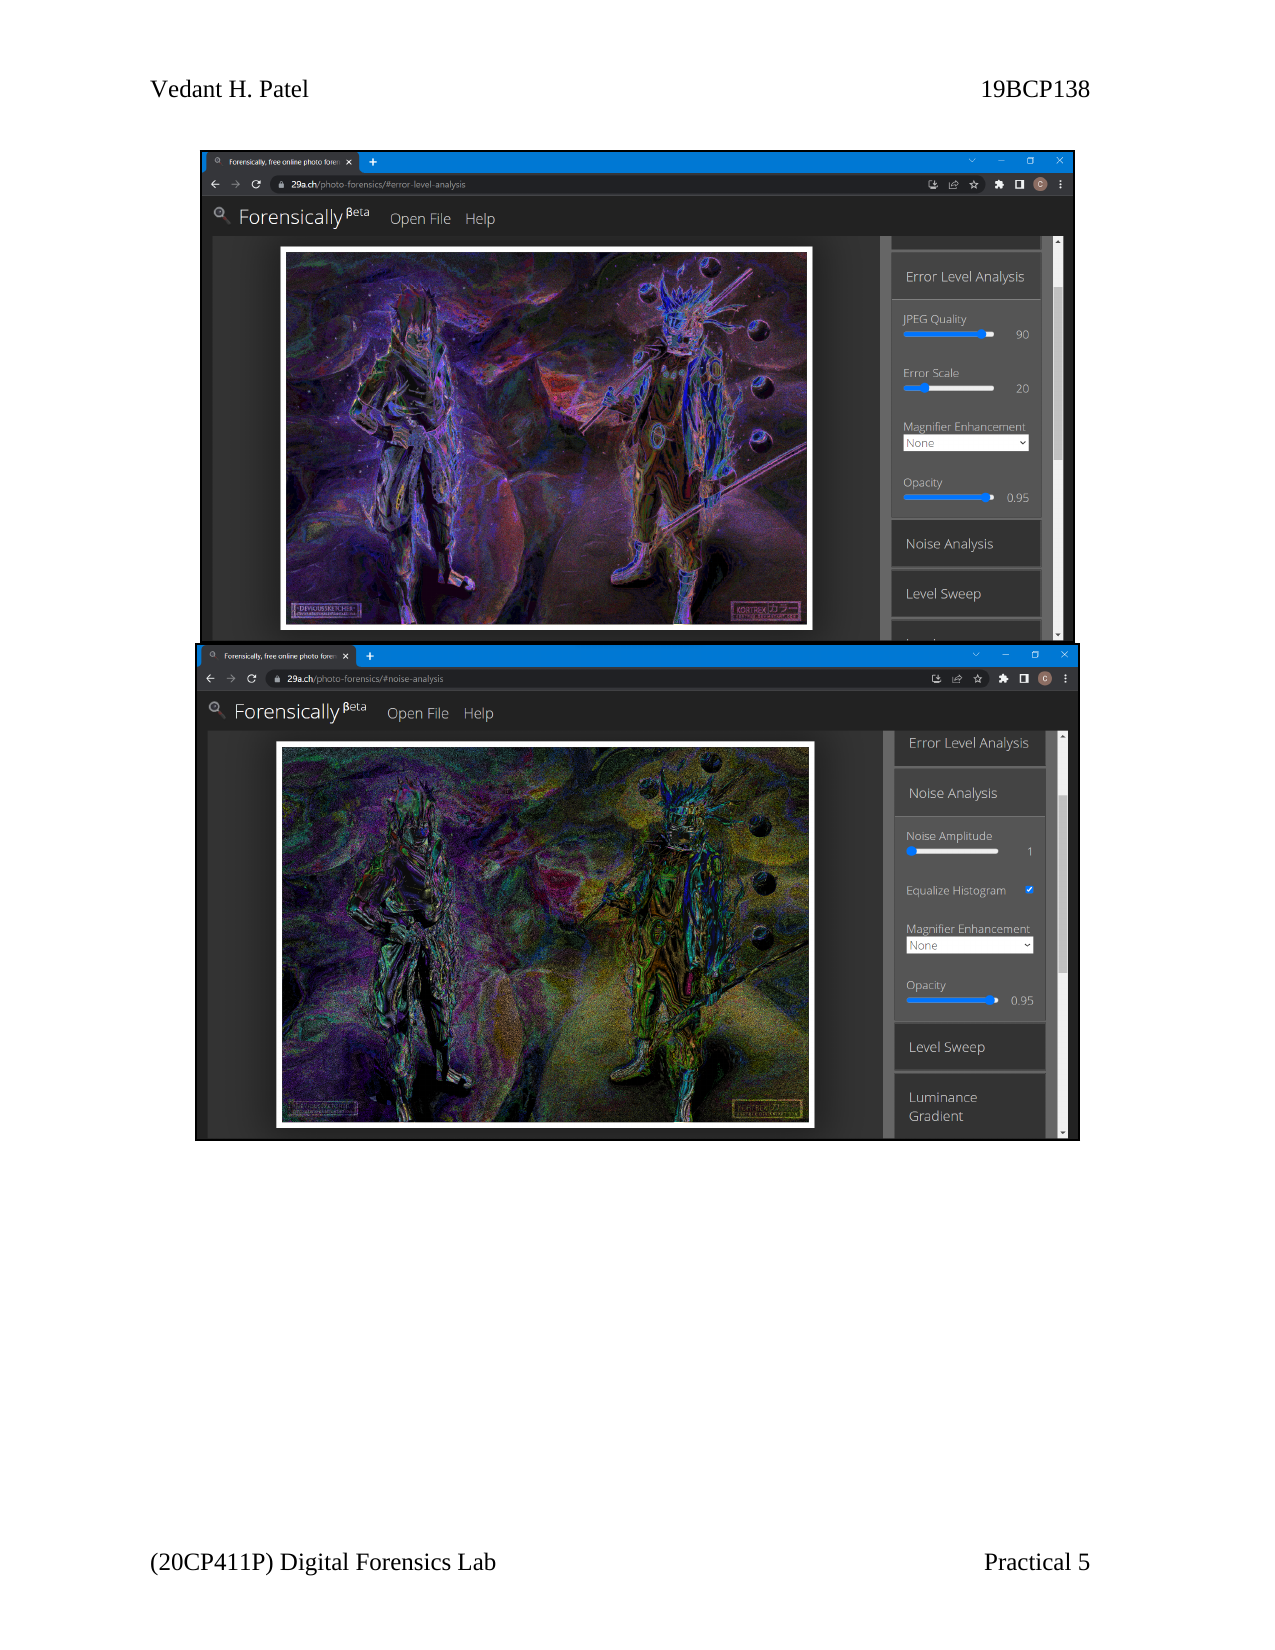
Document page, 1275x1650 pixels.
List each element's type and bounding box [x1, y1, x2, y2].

picture [197, 645, 1078, 1139]
picture [202, 152, 1073, 641]
